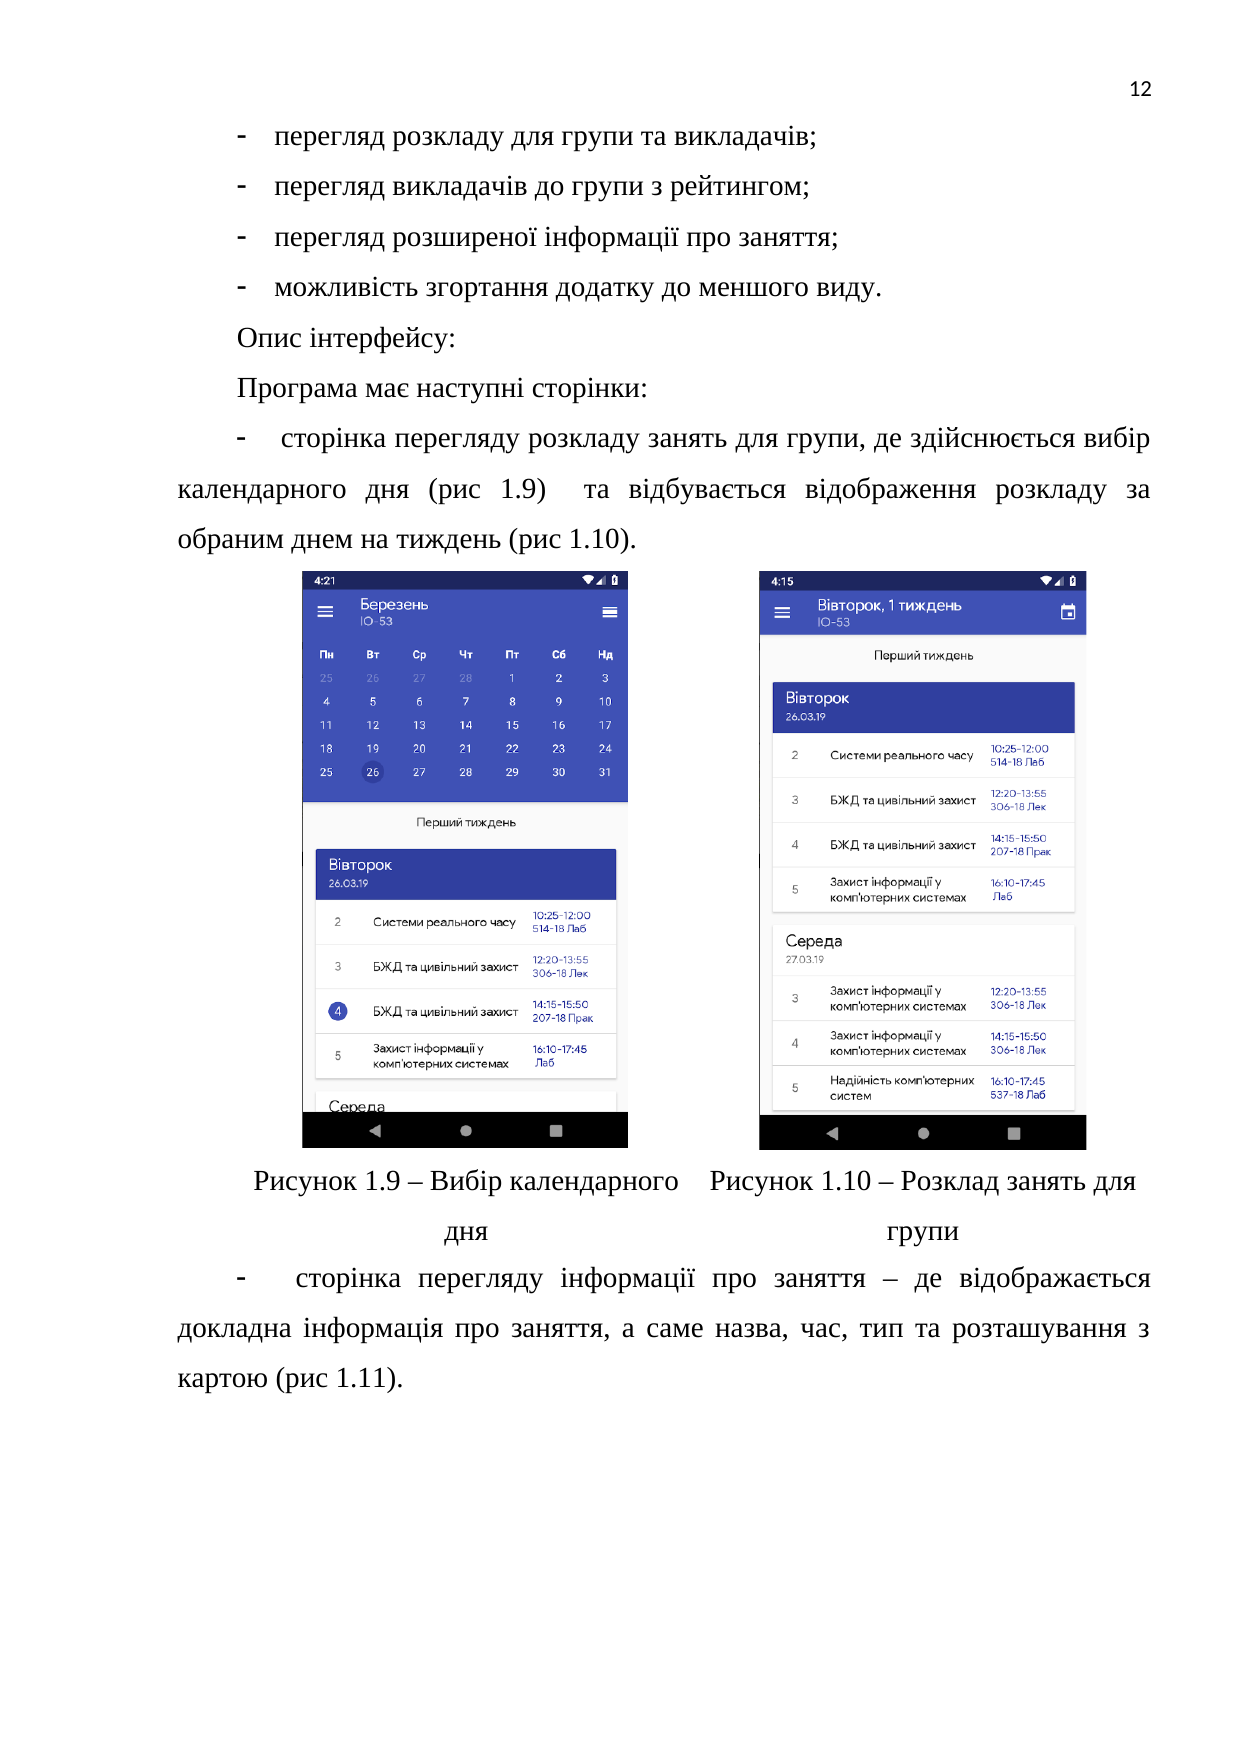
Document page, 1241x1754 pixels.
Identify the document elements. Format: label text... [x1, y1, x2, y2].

list сторінка перегляду інформації про заняття – де відображається докладна інформація про заняття, а саме назва, час, тип та розташування з картою (рис 1.11). [177, 1260, 1152, 1394]
picture [759, 571, 1087, 1150]
table_header [694, 571, 1152, 1163]
text Програма має наступні сторінки: [237, 370, 1152, 404]
picture [302, 571, 628, 1148]
table_cell Рисунок 1.10 – Розклад занять для групи [694, 1163, 1152, 1260]
list можливість згортання додатку до меншого виду. [237, 269, 1152, 303]
list перегляд розширеної інформації про заняття; [237, 219, 1152, 253]
table_header [236, 571, 694, 1163]
list сторінка перегляду розкладу занять для групи, де здійснюється вибір календарного дня (рис 1.9) та відбувається відображення розкладу за обраним днем на тиждень (рис 1.10). [177, 420, 1152, 555]
table_cell Рисунок 1.9 – Вибір календарного дня [236, 1163, 694, 1260]
list перегляд розкладу для групи та викладачів; [237, 118, 1152, 152]
text Опис інтерфейсу: [237, 320, 1152, 353]
list перегляд викладачів до групи з рейтингом; [237, 168, 1152, 202]
